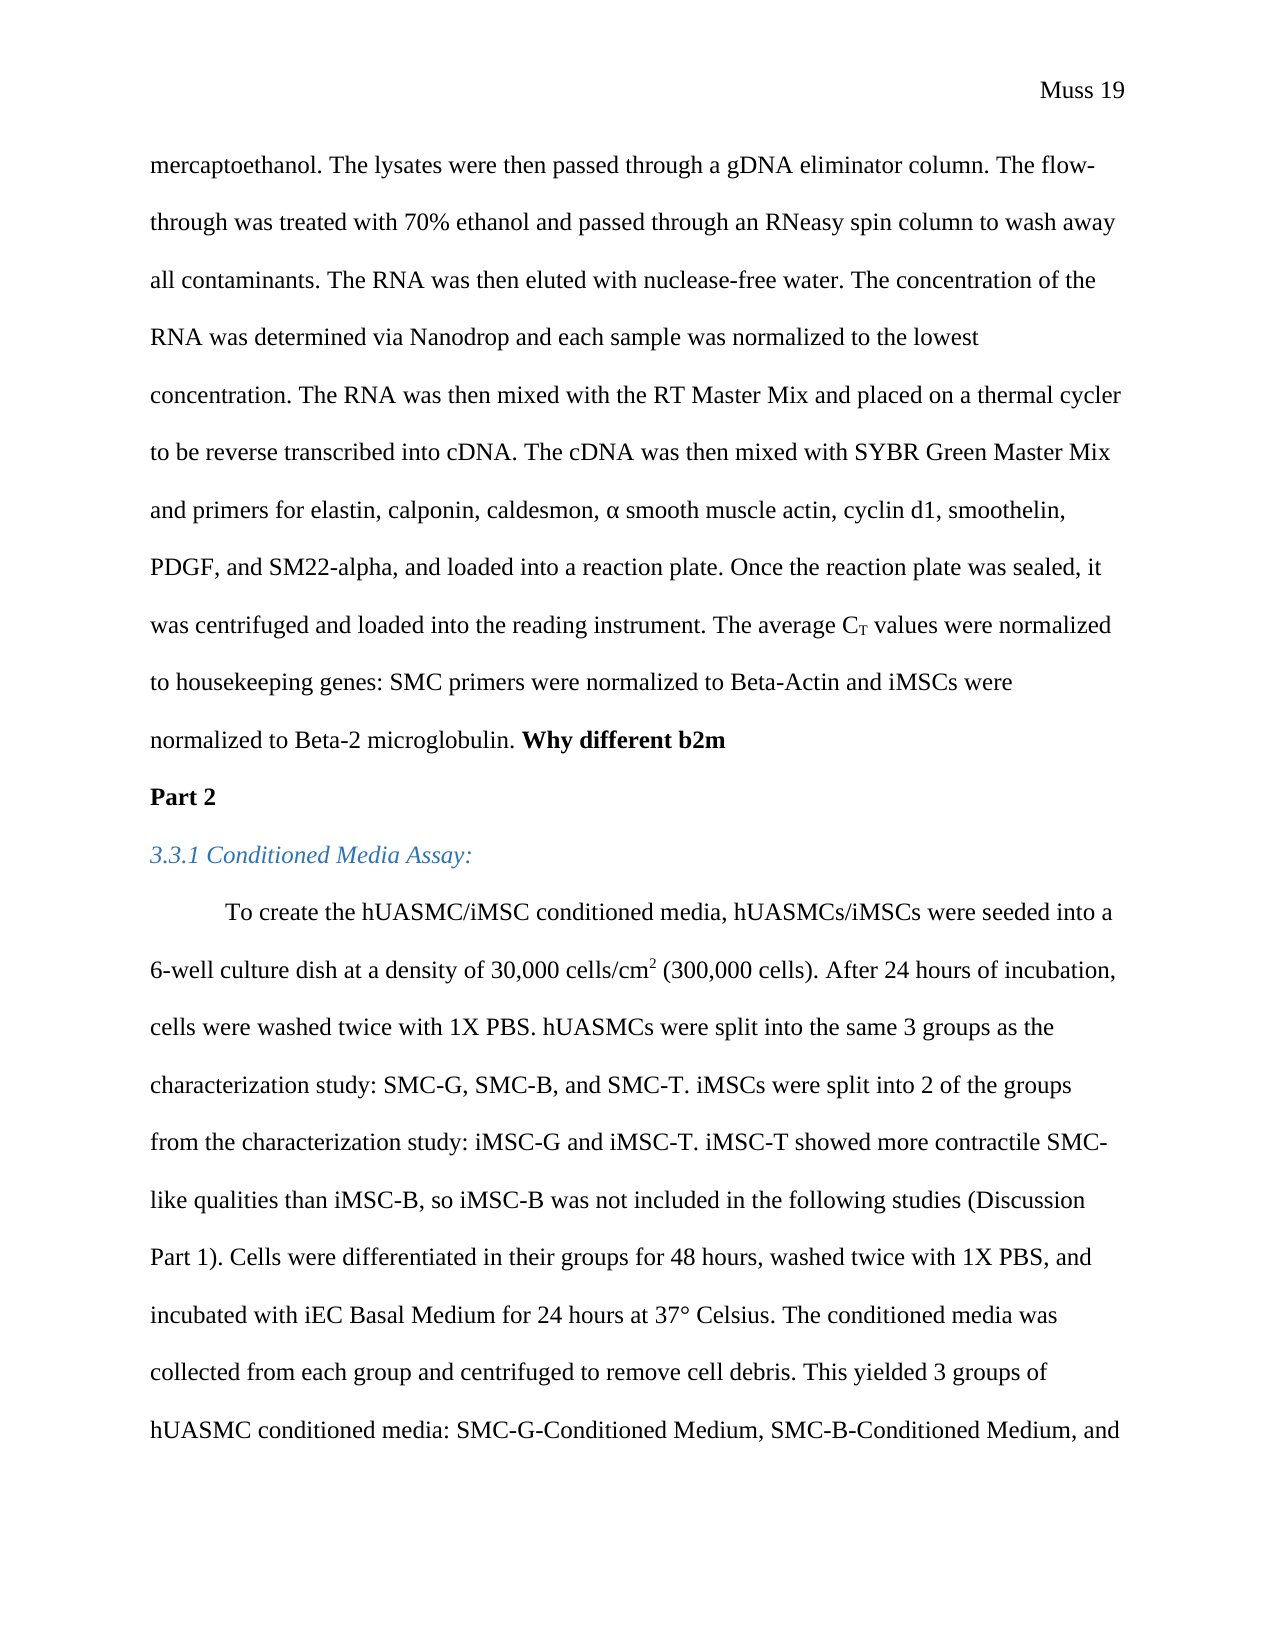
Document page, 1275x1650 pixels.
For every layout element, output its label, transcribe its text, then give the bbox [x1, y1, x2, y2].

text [150, 150, 1125, 754]
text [150, 897, 1125, 1444]
text Part 2 [150, 782, 1125, 811]
text 3.3.1 Conditioned Media Assay: [150, 840, 1125, 869]
